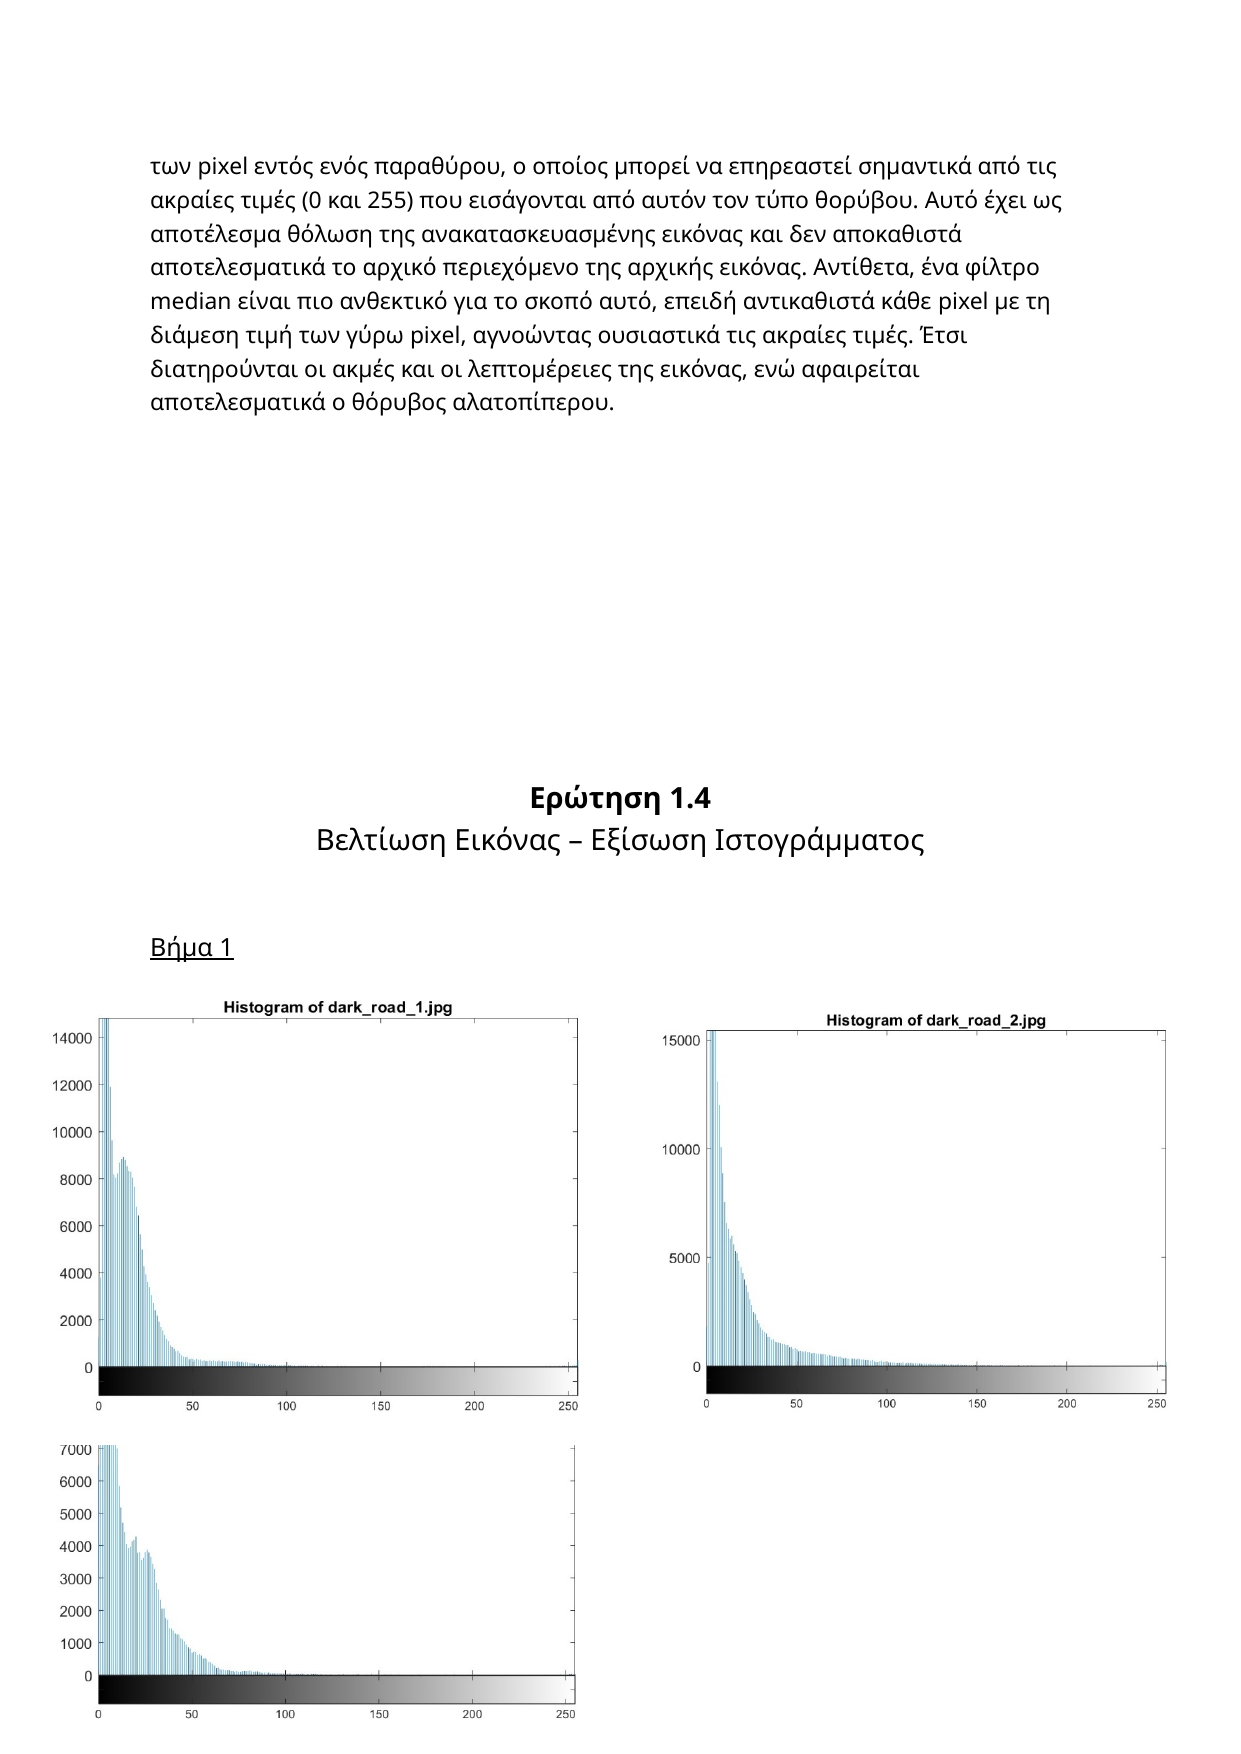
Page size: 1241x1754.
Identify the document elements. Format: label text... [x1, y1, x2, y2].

text Βελτίωση Εικόνας – Εξίσωση Ιστογράμματος [150, 820, 1090, 859]
text Ερώτηση 1.4 [150, 777, 1090, 817]
text Βήμα 1 [150, 929, 1090, 964]
picture [18, 983, 1220, 1750]
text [150, 150, 1090, 417]
